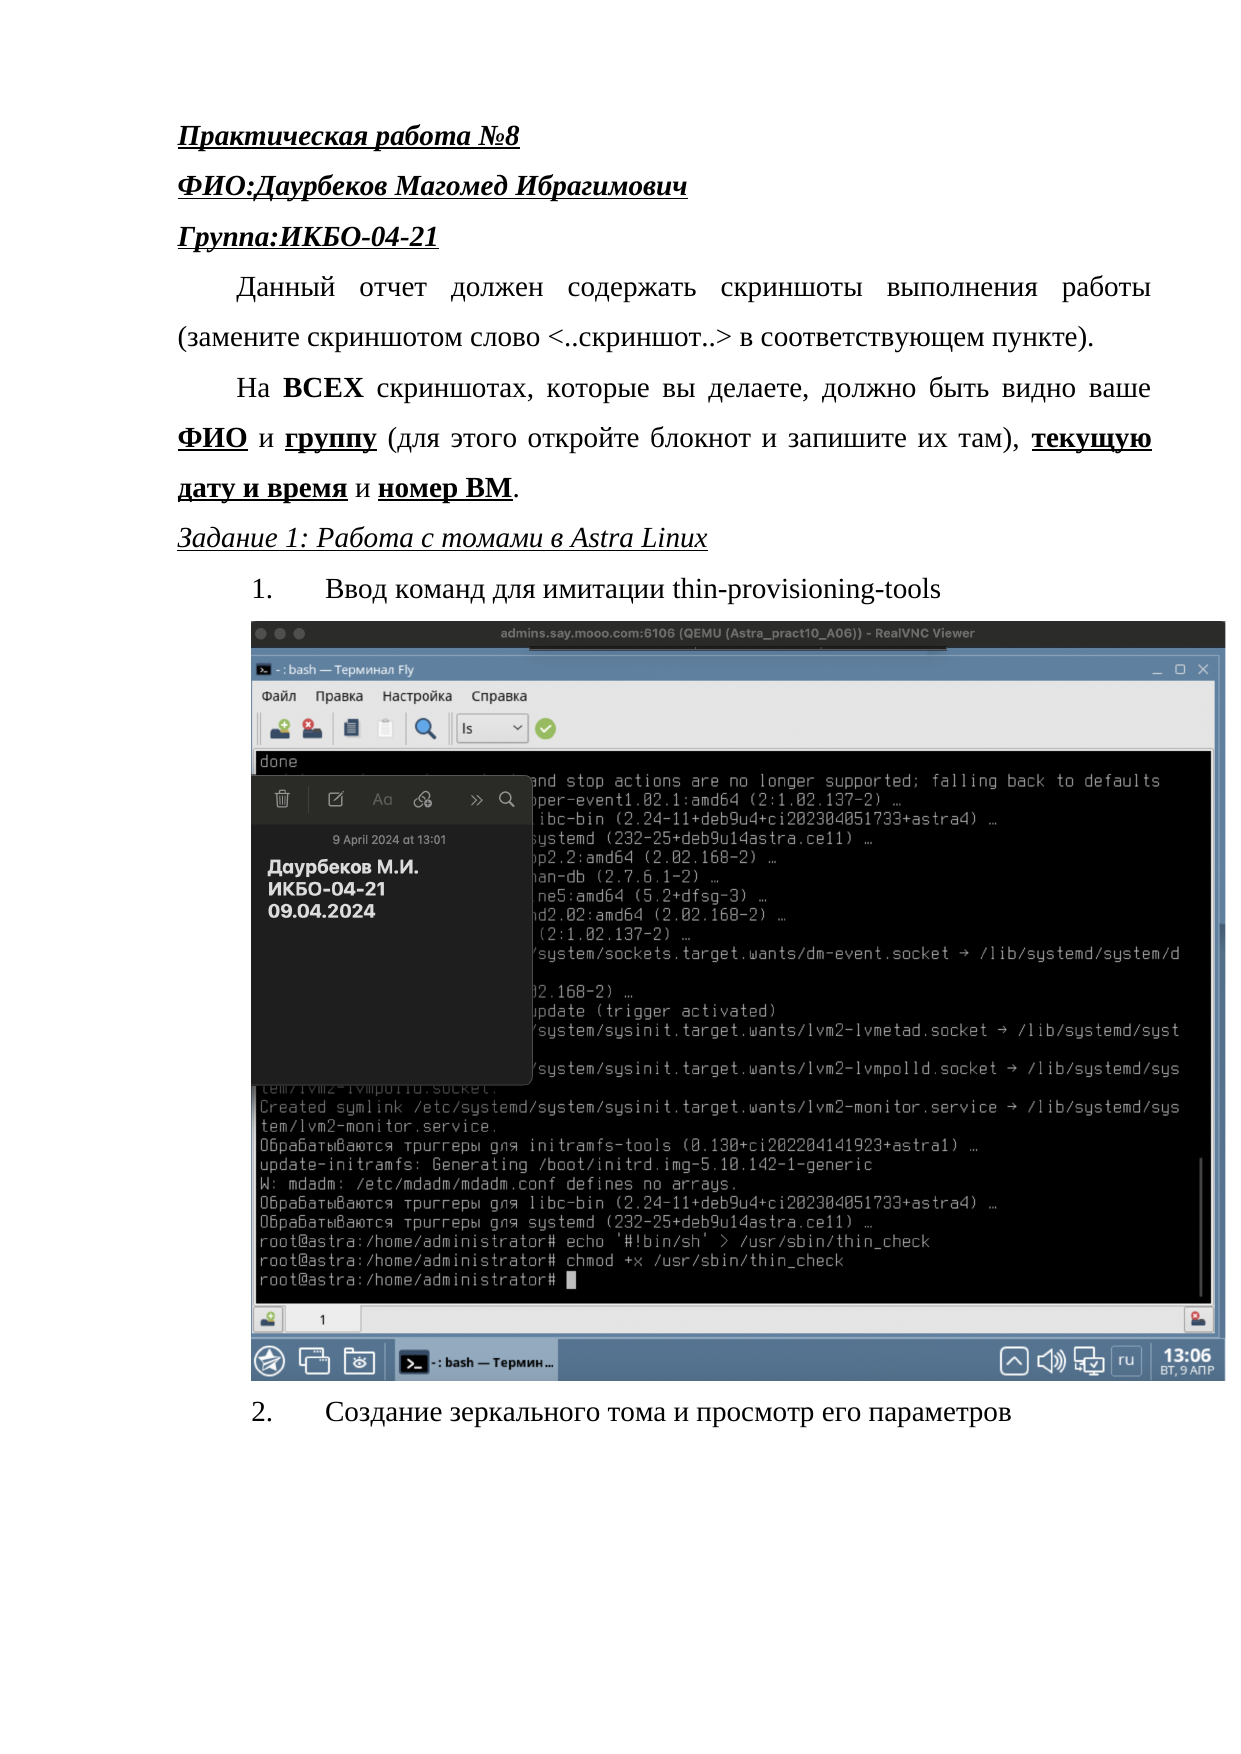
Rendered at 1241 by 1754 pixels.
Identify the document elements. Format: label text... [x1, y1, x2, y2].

text ФИО:Даурбеков Магомед Ибрагимович [177, 168, 1152, 202]
list Создание зеркального тома и просмотр его параметров [177, 1394, 1152, 1428]
list Ввод команд для имитации thin-provisioning-tools [177, 571, 1152, 604]
text На ВСЕХ скриншотах, которые вы делаете, должно быть видно ваше ФИО и группу (для этого откройте блокнот и запишите их там), текущую дату и время и номер ВМ. [177, 370, 1152, 504]
text Группа:ИКБО-04-21 [177, 219, 1152, 252]
text Данный отчет должен содержать скриншоты выполнения работы (замените скриншотом слово <..скриншот..> в соответствующем пункте). [177, 269, 1152, 353]
text Практическая работа №8 [177, 118, 1152, 152]
text Задание 1: Работа с томами в Astra Linux [177, 521, 1152, 554]
picture [251, 621, 1226, 1381]
